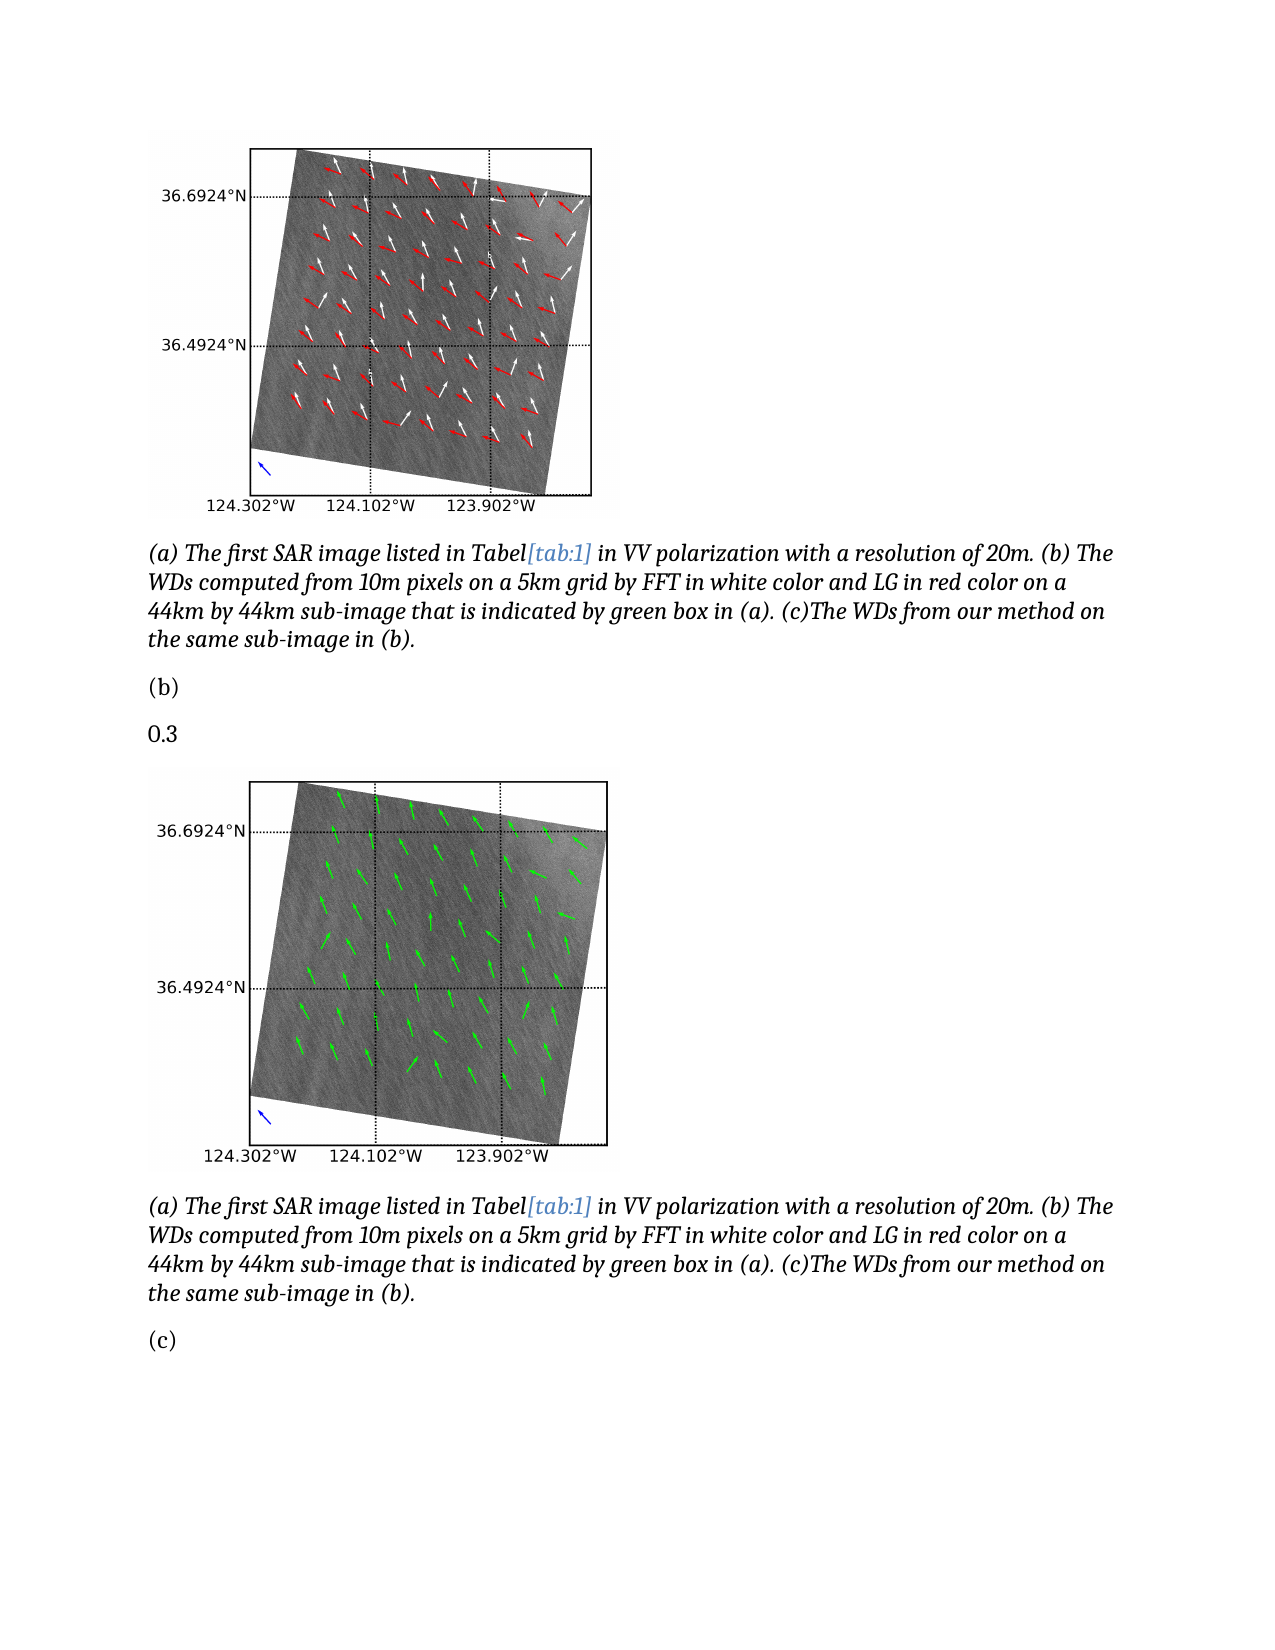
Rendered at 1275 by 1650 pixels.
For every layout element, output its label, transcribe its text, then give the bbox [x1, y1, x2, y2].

text (a) The first SAR image listed in Tabel[tab:1] in VV polarization with a resolution of 20m. (b) The WDs computed from 10m pixels on a 5km grid by FFT in white color and LG in red color on a 44km by 44km sub-image that is indicated by green box in (a). (c)The WDs from our method on the same sub-image in (b). [148, 1192, 1127, 1307]
text 0.3 [148, 720, 1127, 749]
picture [147, 130, 621, 519]
picture [147, 767, 621, 1172]
text (c) [148, 1326, 1127, 1355]
text (a) The first SAR image listed in Tabel[tab:1] in VV polarization with a resolution of 20m. (b) The WDs computed from 10m pixels on a 5km grid by FFT in white color and LG in red color on a 44km by 44km sub-image that is indicated by green box in (a). (c)The WDs from our method on the same sub-image in (b). [148, 539, 1127, 654]
text (b) [148, 673, 1127, 702]
